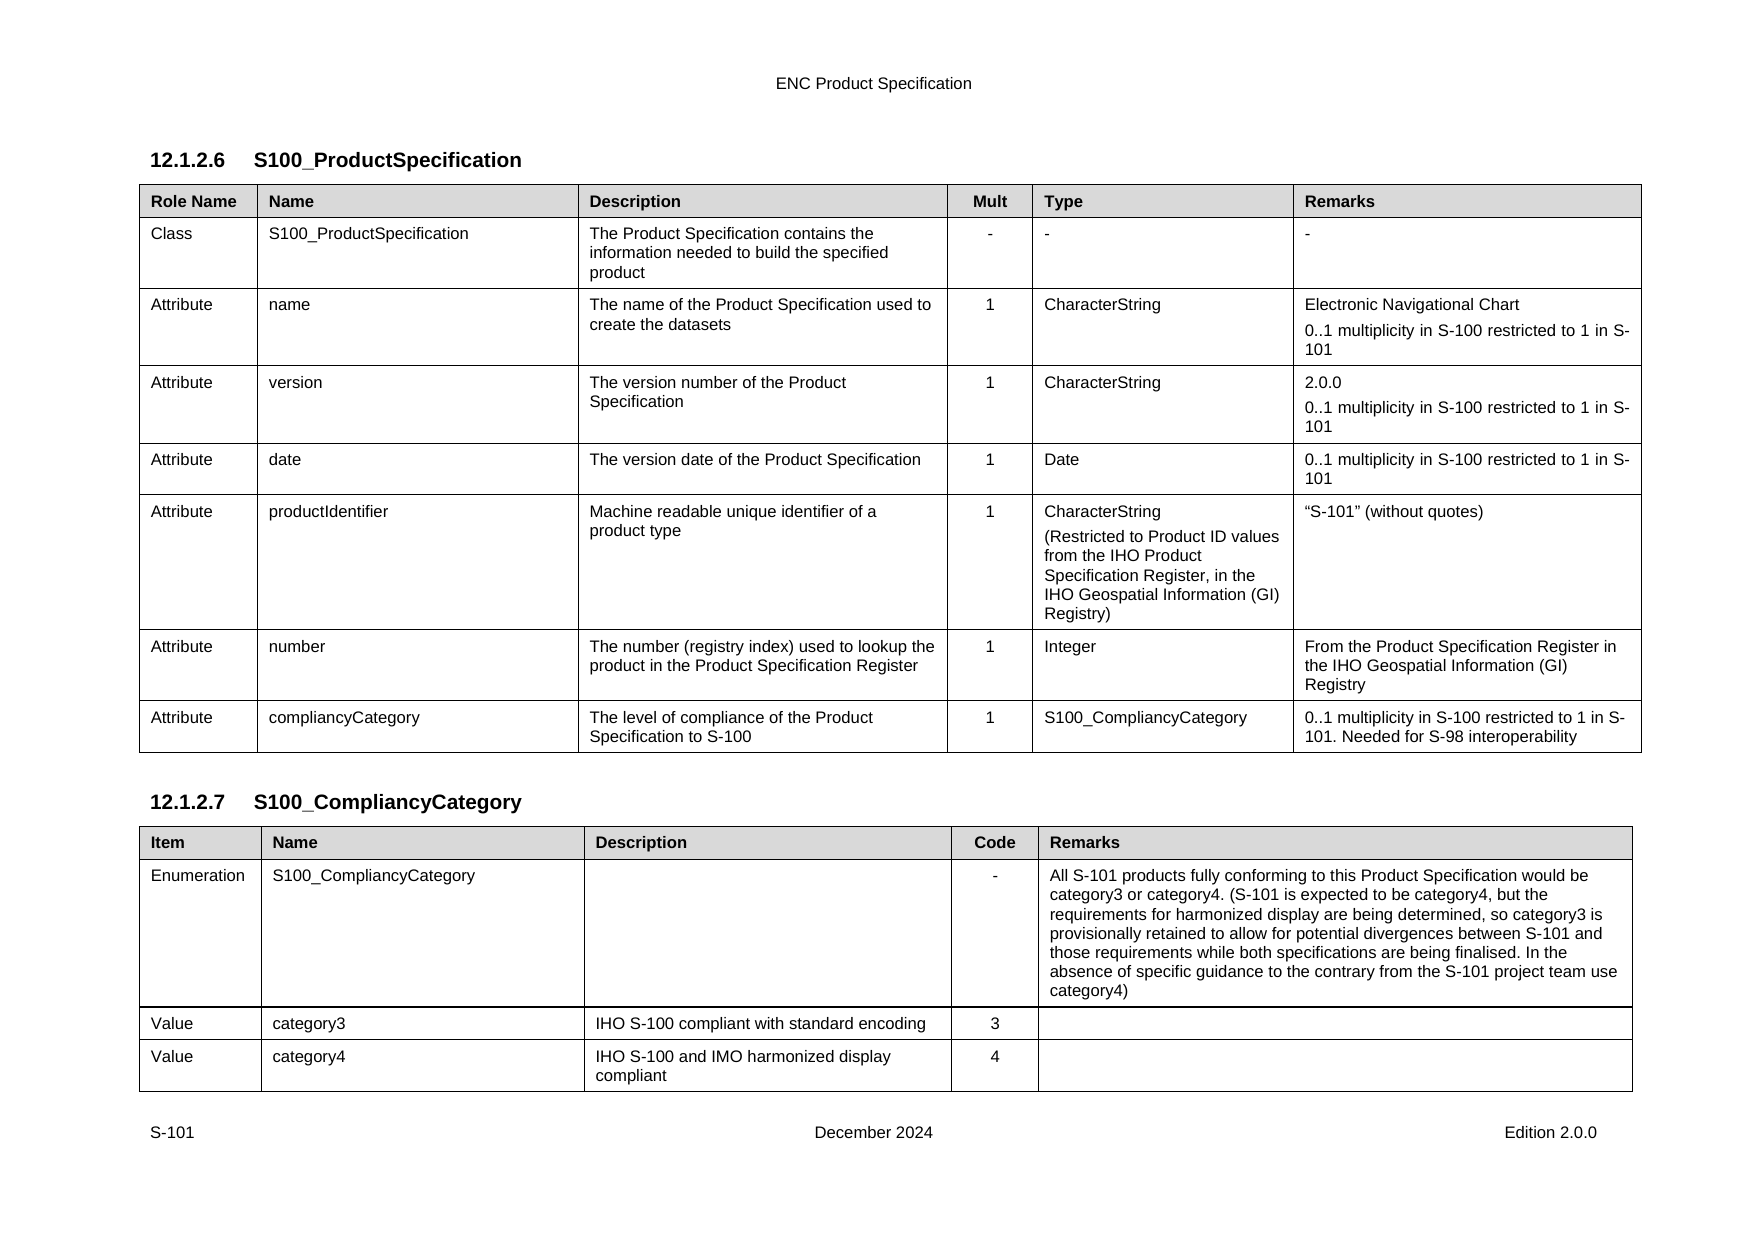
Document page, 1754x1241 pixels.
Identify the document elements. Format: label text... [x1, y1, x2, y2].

table_cell The version number of the Product Specification [579, 366, 947, 442]
table_cell CharacterString (Restricted to Product ID values from the IHO Product Specification Register, in the IHO Geospatial Information (GI) Registry) [1033, 495, 1293, 629]
table_cell All S-101 products fully conforming to this Product Specification would be category3 or category4. (S-101 is expected to be category4, but the requirements for harmonized display are being determined, so category3 is provisionally retained to allow for potential divergences between S-101 and those requirements while both specifications are being finalised. In the absence of specific guidance to the contrary from the S-101 project team use category4) [1039, 860, 1632, 1006]
table_cell [585, 860, 951, 1006]
table_cell IHO S-100 compliant with standard encoding [585, 1008, 951, 1039]
table_cell From the Product Specification Register in the IHO Geospatial Information (GI) Registry [1294, 630, 1641, 700]
table_header Name [258, 185, 578, 217]
table_cell category3 [262, 1008, 584, 1039]
table_cell date [258, 444, 578, 494]
table_header Code [952, 827, 1038, 859]
table_cell Attribute [140, 289, 257, 365]
subtitle S100_CompliancyCategory [150, 789, 1604, 813]
table_cell CharacterString [1033, 289, 1293, 365]
table_cell version [258, 366, 578, 442]
table_cell 1 [948, 495, 1032, 629]
table_cell 1 [948, 366, 1032, 442]
table_cell CharacterString [1033, 366, 1293, 442]
table_cell Value [140, 1008, 261, 1039]
table_cell compliancyCategory [258, 701, 578, 752]
table_cell Attribute [140, 495, 257, 629]
table_cell 2.0.0 0..1 multiplicity in S-100 restricted to 1 in S-101 [1294, 366, 1641, 442]
table_cell S100_ProductSpecification [258, 218, 578, 288]
table_cell S100_CompliancyCategory [262, 860, 584, 1006]
table_cell - [948, 218, 1032, 288]
subtitle S100_ProductSpecification [150, 148, 1604, 172]
table_cell Attribute [140, 701, 257, 752]
table_cell - [1294, 218, 1641, 288]
table_cell productIdentifier [258, 495, 578, 629]
table_cell The number (registry index) used to lookup the product in the Product Specification Register [579, 630, 947, 700]
table_cell - [952, 860, 1038, 1006]
table_cell number [258, 630, 578, 700]
table_header Remarks [1039, 827, 1632, 859]
table_cell The level of compliance of the Product Specification to S-100 [579, 701, 947, 752]
table_cell 1 [948, 701, 1032, 752]
table_cell 1 [948, 289, 1032, 365]
table_cell Enumeration [140, 860, 261, 1006]
table_header Item [140, 827, 261, 859]
table_cell The version date of the Product Specification [579, 444, 947, 494]
table_header Type [1033, 185, 1293, 217]
table_cell 4 [952, 1040, 1038, 1091]
table_header Mult [948, 185, 1032, 217]
table_cell Attribute [140, 630, 257, 700]
table_cell Attribute [140, 366, 257, 442]
table_cell S100_CompliancyCategory [1033, 701, 1293, 752]
table_cell Machine readable unique identifier of a product type [579, 495, 947, 629]
table_cell category4 [262, 1040, 584, 1091]
table_cell Integer [1033, 630, 1293, 700]
table_header Remarks [1294, 185, 1641, 217]
table_cell 0..1 multiplicity in S-100 restricted to 1 in S-101. Needed for S-98 interoperability [1294, 701, 1641, 752]
table_cell The Product Specification contains the information needed to build the specified product [579, 218, 947, 288]
table_cell 1 [948, 444, 1032, 494]
table_header Description [585, 827, 951, 859]
table_cell - [1033, 218, 1293, 288]
table_header Name [262, 827, 584, 859]
table_cell Class [140, 218, 257, 288]
table_header Role Name [140, 185, 257, 217]
table_cell “S-101” (without quotes) [1294, 495, 1641, 629]
table_cell IHO S-100 and IMO harmonized display compliant [585, 1040, 951, 1091]
table_cell 3 [952, 1008, 1038, 1039]
table_cell Attribute [140, 444, 257, 494]
table_cell 0..1 multiplicity in S-100 restricted to 1 in S-101 [1294, 444, 1641, 494]
table_cell 1 [948, 630, 1032, 700]
table_cell name [258, 289, 578, 365]
table_cell [1039, 1008, 1632, 1039]
table_cell Electronic Navigational Chart 0..1 multiplicity in S-100 restricted to 1 in S-101 [1294, 289, 1641, 365]
table_cell Value [140, 1040, 261, 1091]
table_cell The name of the Product Specification used to create the datasets [579, 289, 947, 365]
table_header Description [579, 185, 947, 217]
table_cell Date [1033, 444, 1293, 494]
table_cell [1039, 1040, 1632, 1091]
